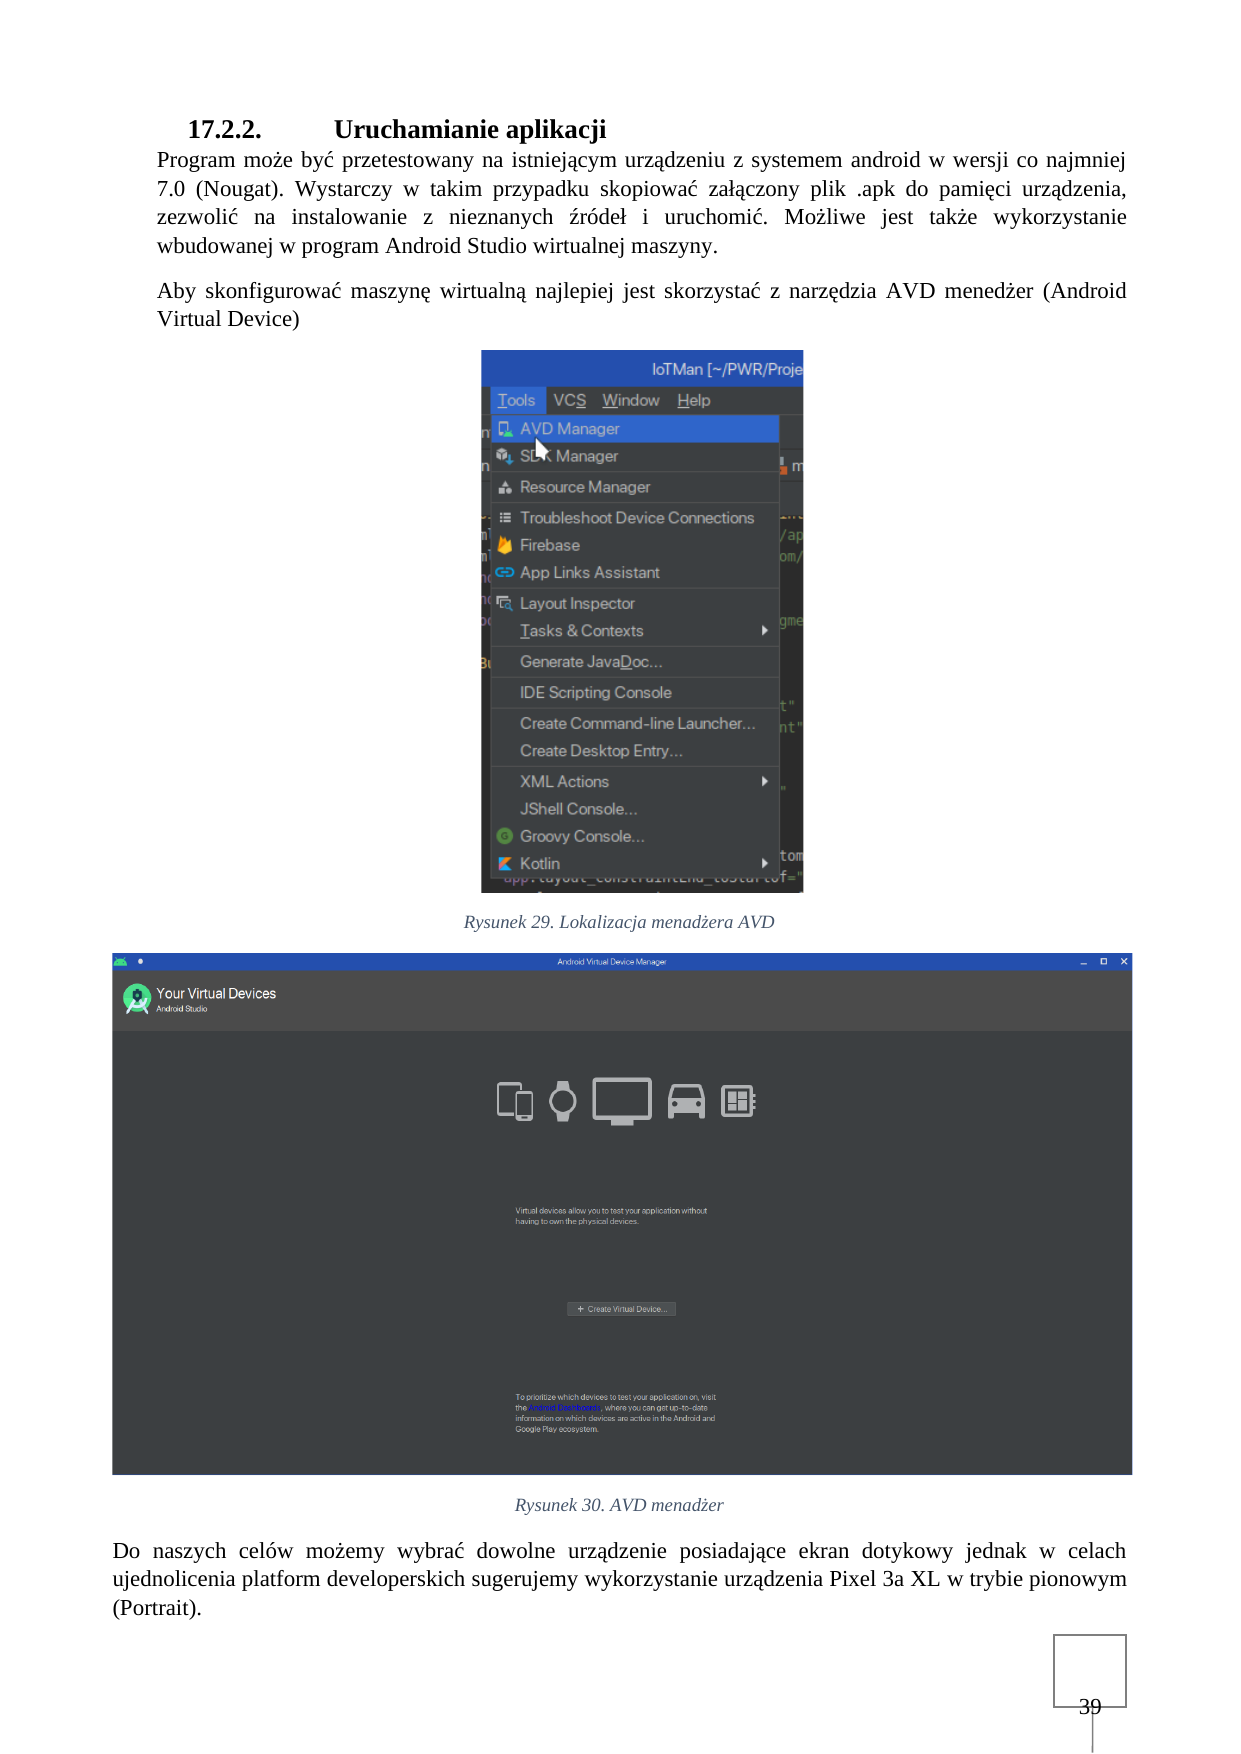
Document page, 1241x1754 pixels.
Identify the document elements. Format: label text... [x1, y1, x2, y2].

picture [481, 350, 804, 893]
text Rysunek 30. AVD menadżer [112, 1494, 1128, 1516]
text Program może być przetestowany na istniejącym urządzeniu z systemem android w wersji co najmniej 7.0 (Nougat). Wystarczy w takim przypadku skopiować załączony plik .apk do pamięci urządzenia, zezwolić na instalowanie z nieznanych źródeł i uruchomić. Możliwe jest także wykorzystanie wbudowanej w program Android Studio wirtualnej maszyny. [157, 146, 1128, 258]
subtitle Uruchamianie aplikacji [187, 113, 1128, 144]
text Rysunek 29. Lokalizacja menadżera AVD [112, 911, 1128, 933]
text Do naszych celów możemy wybrać dowolne urządzenie posiadające ekran dotykowy jednak w celach ujednolicenia platform developerskich sugerujemy wykorzystanie urządzenia Pixel 3a XL w trybie pionowym (Portrait). [112, 1537, 1128, 1620]
text Aby skonfigurować maszynę wirtualną najlepiej jest skorzystać z narzędzia AVD menedżer (Android Virtual Device) [157, 277, 1128, 332]
picture [112, 953, 1133, 1476]
